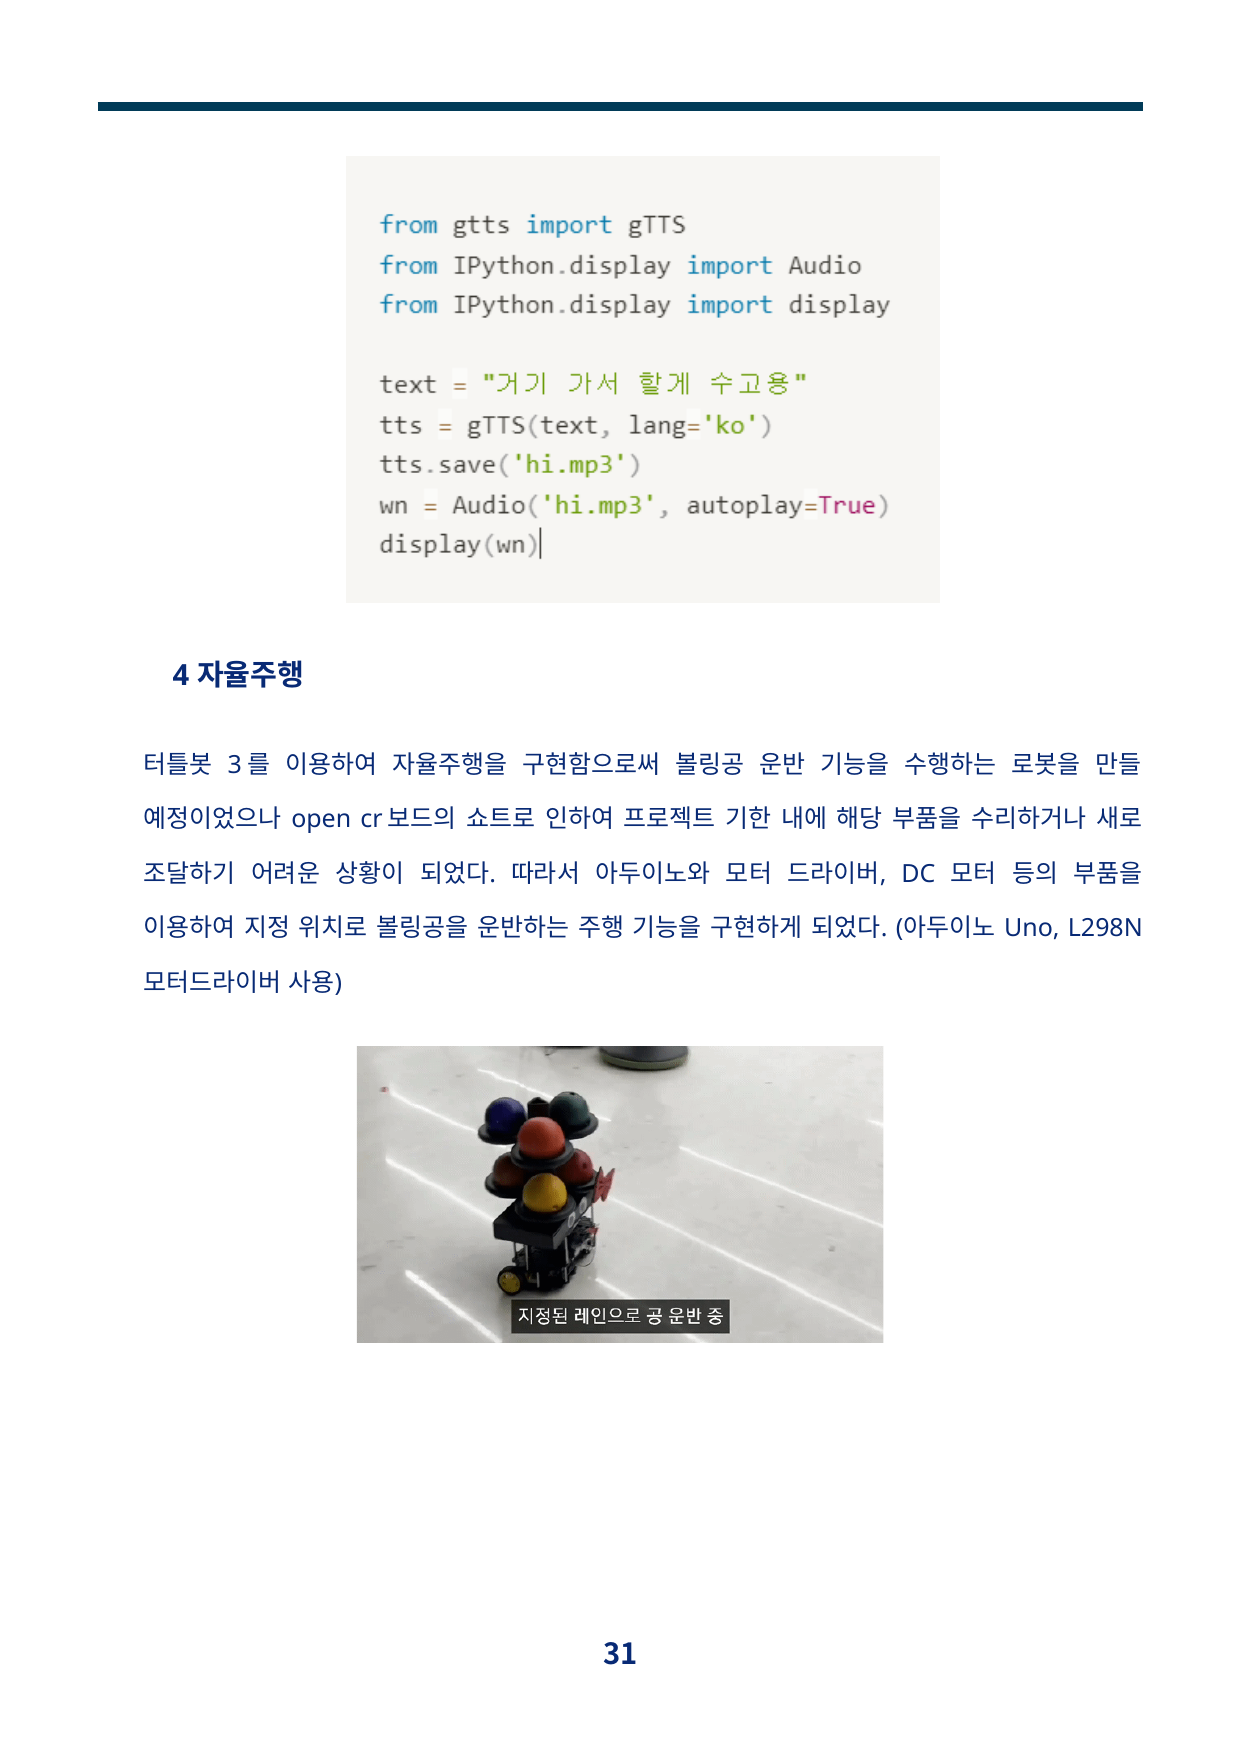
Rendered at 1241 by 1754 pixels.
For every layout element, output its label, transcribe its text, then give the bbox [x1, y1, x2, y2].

text 터틀봇 3를 이용하여 자율주행을 구현함으로써 볼링공 운반 기능을 수행하는 로봇을 만들 예정이었으나 open cr보드의 쇼트로 인하여 프로젝트 기한 내에 해당 부품을 수리하거나 새로 조달하기 어려운 상황이 되었다. 따라서 아두이노와 모터 드라이버, DC 모터 등의 부품을 이용하여 지정 위치로 볼링공을 운반하는 주행 기능을 구현하게 되었다. (아두이노 Uno, L298N 모터드라이버 사용) [143, 744, 1143, 998]
picture [346, 156, 940, 603]
text 4 자율주행 [172, 652, 1143, 694]
picture [356, 1046, 884, 1343]
